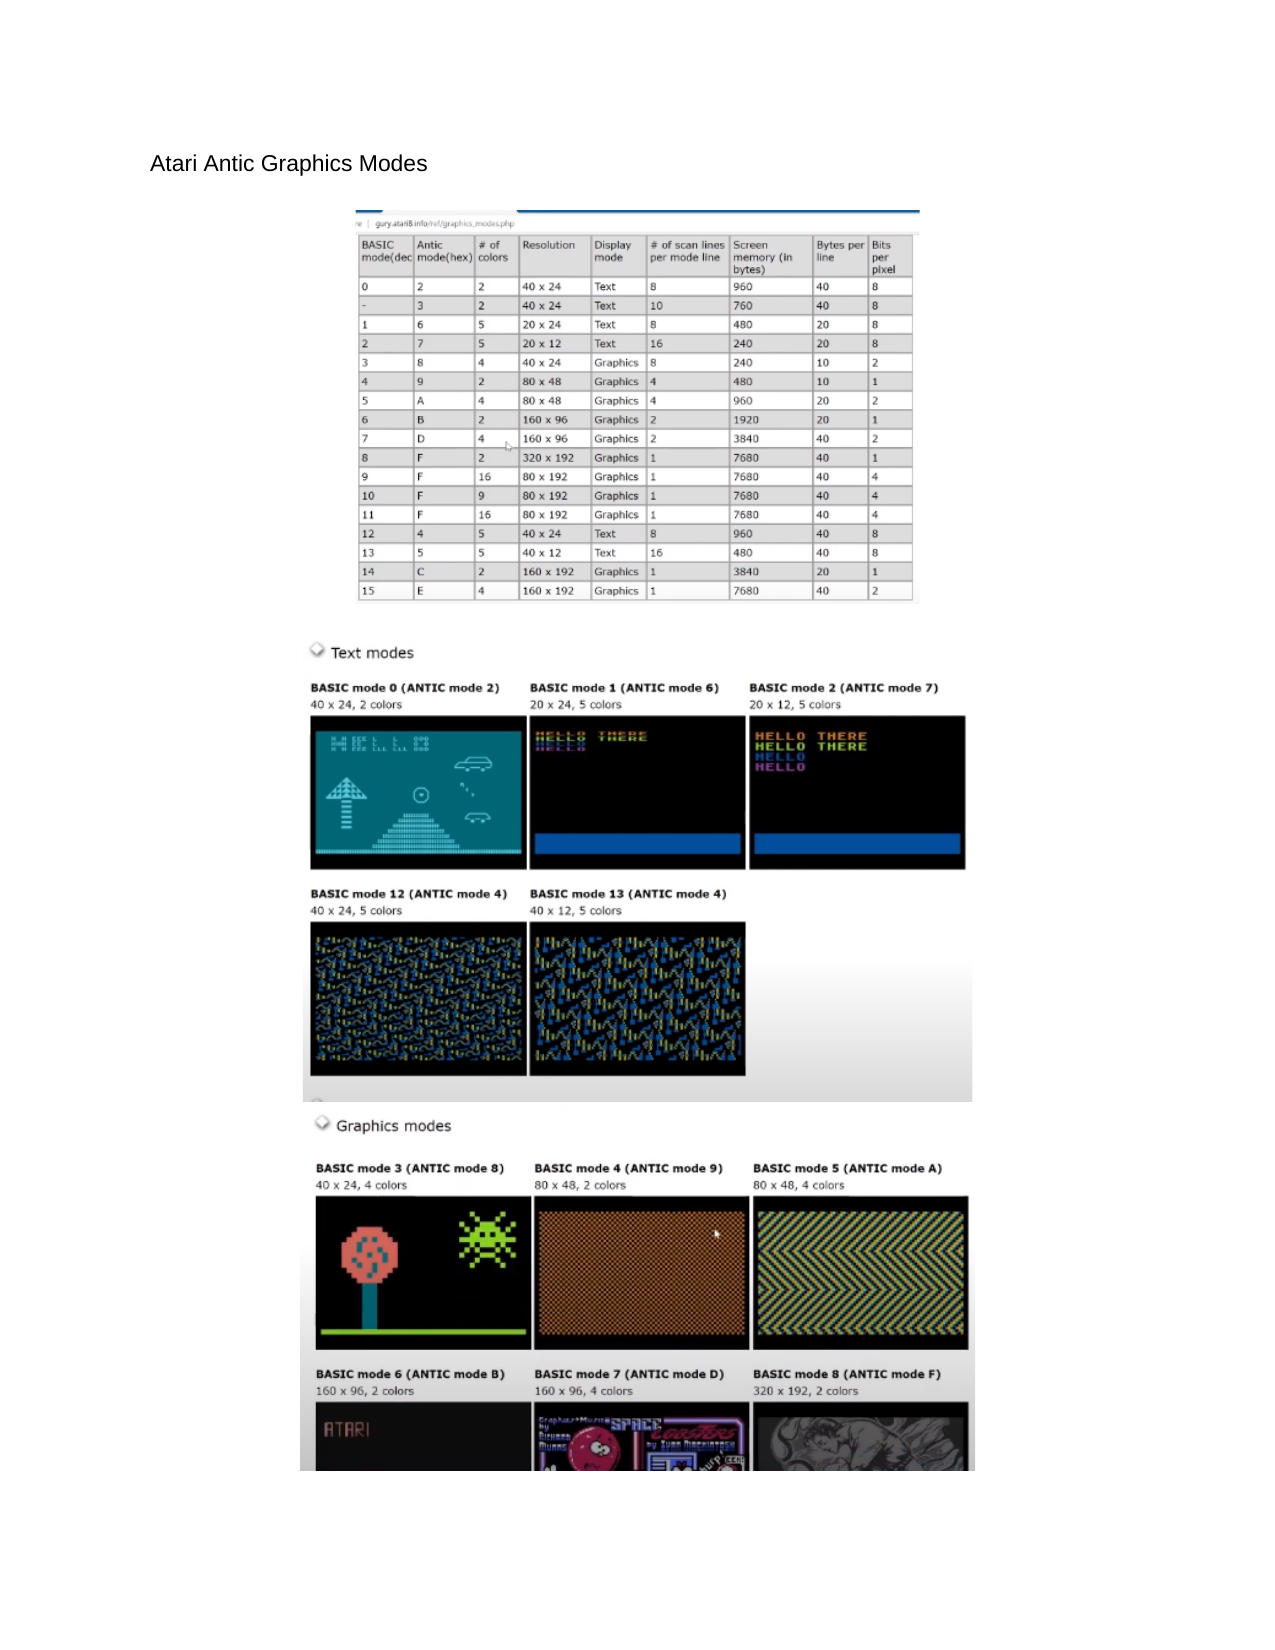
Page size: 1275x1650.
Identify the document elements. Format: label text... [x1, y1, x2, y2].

picture [302, 637, 973, 1102]
picture [300, 1105, 976, 1471]
picture [355, 210, 920, 604]
text Atari Antic Graphics Modes [150, 150, 1125, 176]
